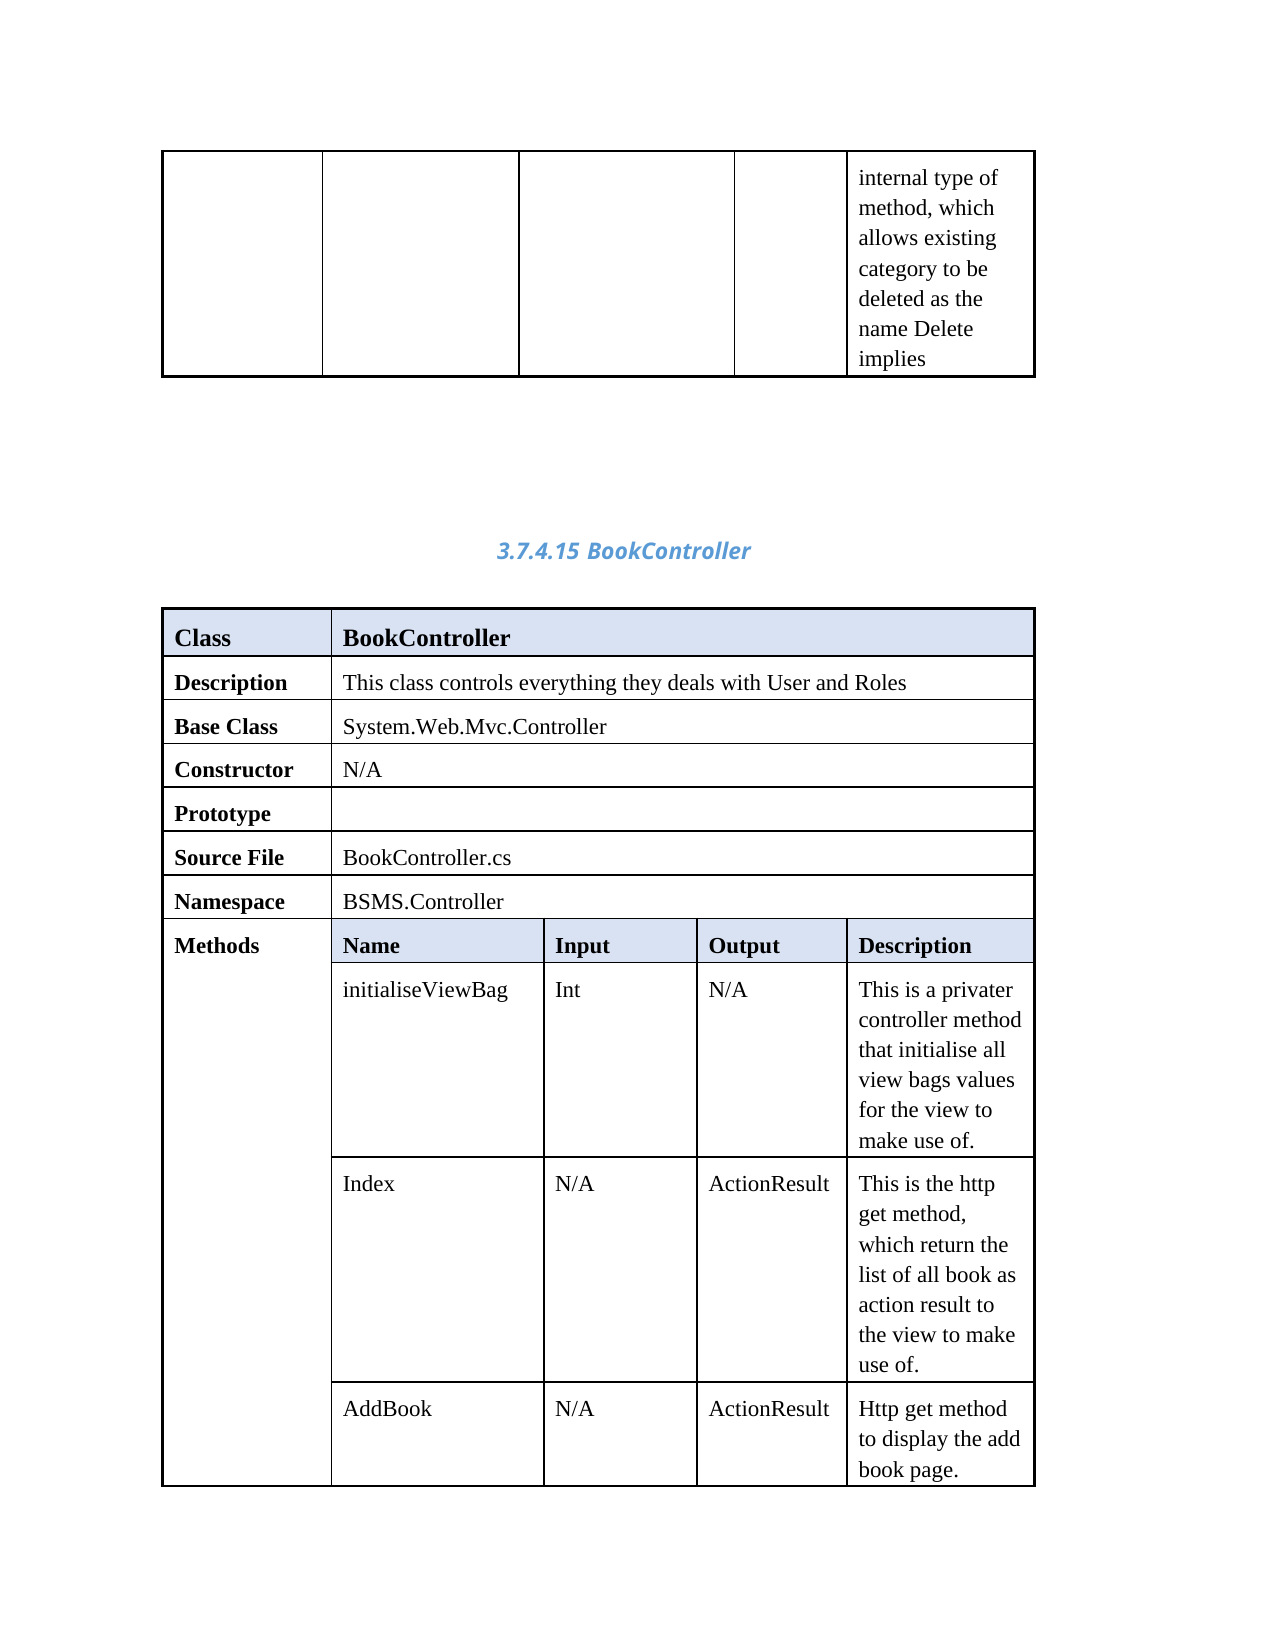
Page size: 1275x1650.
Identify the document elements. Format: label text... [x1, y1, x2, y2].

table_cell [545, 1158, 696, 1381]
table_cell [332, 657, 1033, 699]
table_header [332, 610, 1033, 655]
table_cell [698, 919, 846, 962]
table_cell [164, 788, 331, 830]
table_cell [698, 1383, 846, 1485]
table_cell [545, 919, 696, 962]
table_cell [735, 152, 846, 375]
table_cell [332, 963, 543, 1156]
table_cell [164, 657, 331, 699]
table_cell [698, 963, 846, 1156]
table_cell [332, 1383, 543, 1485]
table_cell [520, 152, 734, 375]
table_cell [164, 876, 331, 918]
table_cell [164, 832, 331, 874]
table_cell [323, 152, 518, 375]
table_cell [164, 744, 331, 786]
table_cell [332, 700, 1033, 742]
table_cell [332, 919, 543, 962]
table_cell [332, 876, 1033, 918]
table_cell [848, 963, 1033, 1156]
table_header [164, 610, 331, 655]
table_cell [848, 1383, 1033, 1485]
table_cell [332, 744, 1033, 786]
subtitle BookController [497, 535, 1125, 567]
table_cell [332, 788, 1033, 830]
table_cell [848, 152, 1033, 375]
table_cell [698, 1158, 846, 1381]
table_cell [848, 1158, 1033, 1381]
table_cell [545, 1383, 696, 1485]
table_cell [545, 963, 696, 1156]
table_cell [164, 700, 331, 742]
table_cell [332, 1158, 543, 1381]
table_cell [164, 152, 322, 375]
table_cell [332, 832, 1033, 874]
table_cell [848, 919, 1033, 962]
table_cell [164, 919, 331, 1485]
